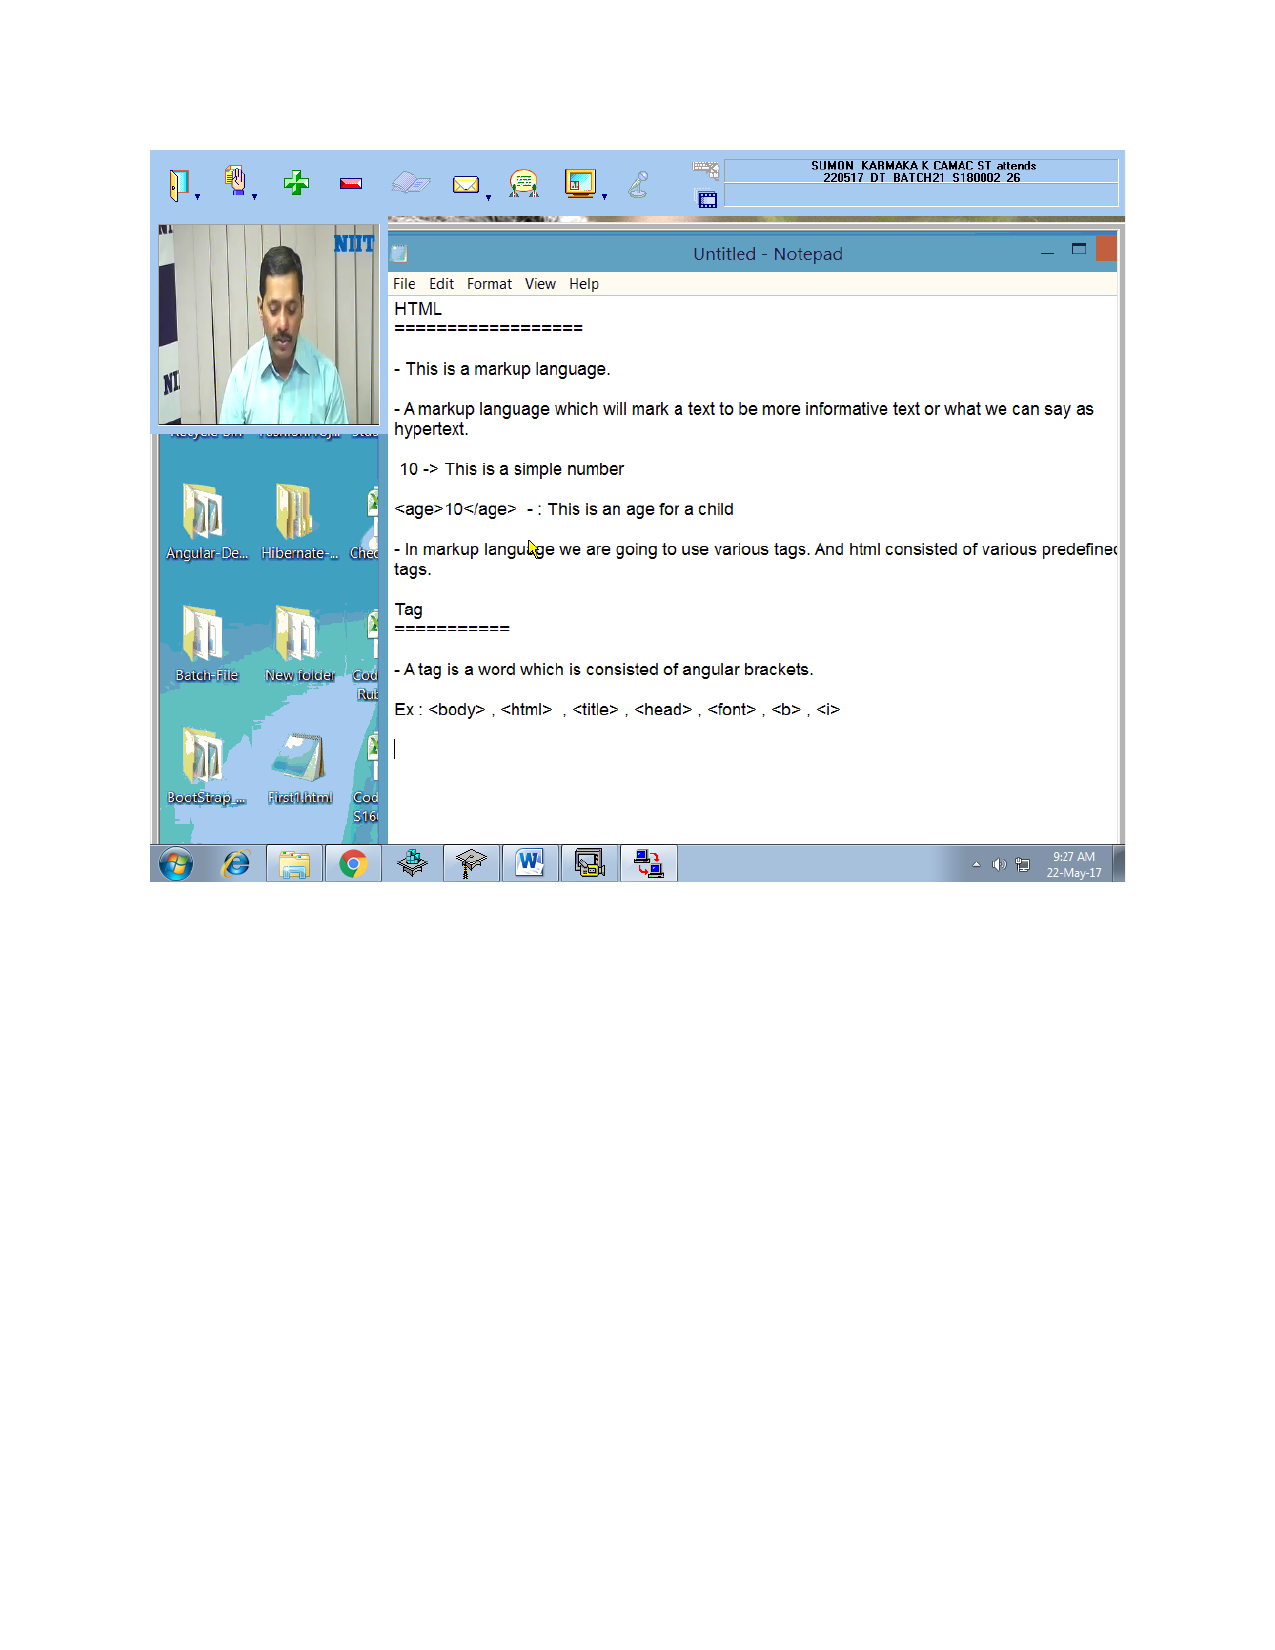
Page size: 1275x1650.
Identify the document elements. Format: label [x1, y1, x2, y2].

picture [150, 150, 1125, 882]
